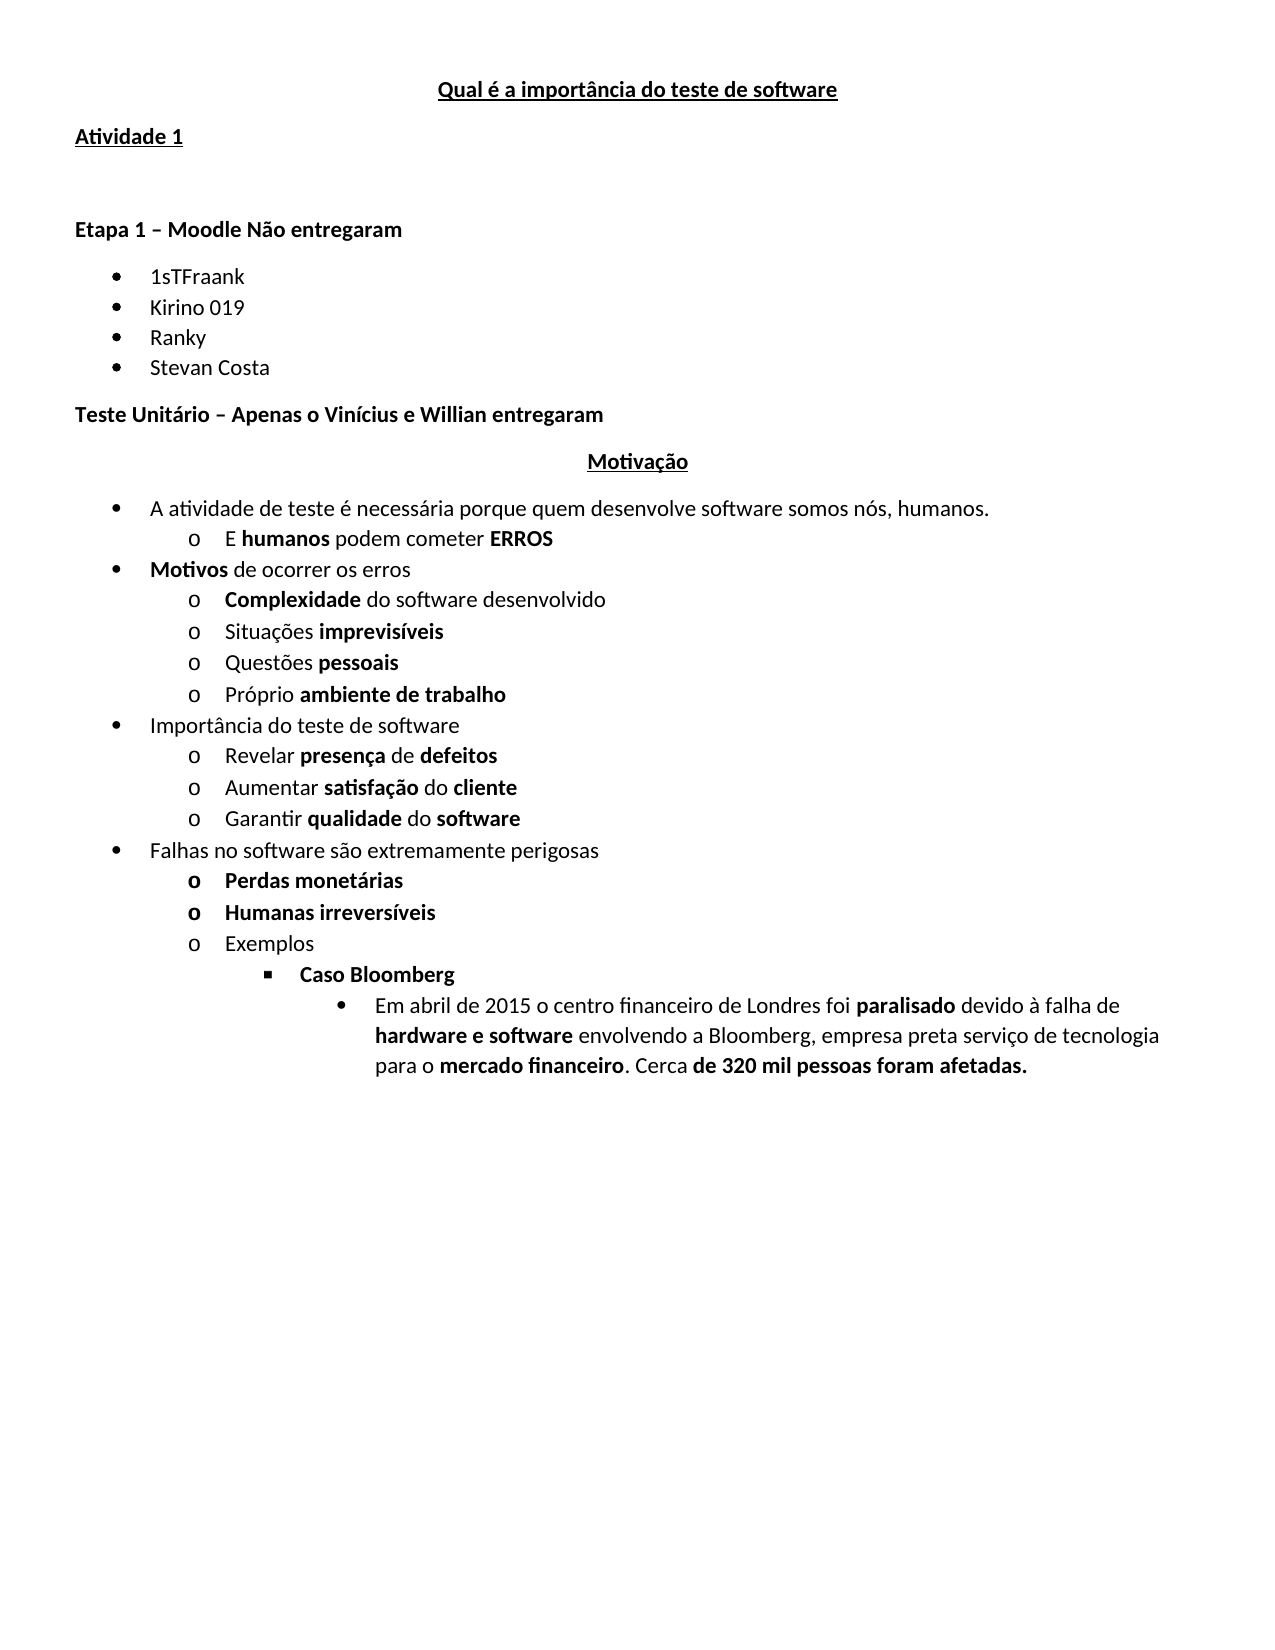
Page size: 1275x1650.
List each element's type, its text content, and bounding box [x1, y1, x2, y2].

list Exemplos [187, 929, 1200, 958]
list Complexidade do software desenvolvido [187, 586, 1200, 615]
list Situações imprevisíveis [187, 617, 1200, 646]
list Importância do teste de software [112, 711, 1200, 739]
text Qual é a importância do teste de software [75, 75, 1200, 103]
text Etapa 1 – Moodle Não entregaram [75, 216, 1200, 244]
list Aumentar satisfação do cliente [187, 773, 1200, 802]
list Stevan Costa [112, 353, 1200, 381]
list Garantir qualidade do software [187, 804, 1200, 834]
text Motivação [75, 447, 1200, 475]
list Kirino 019 [112, 293, 1200, 321]
list 1sTFraank [112, 262, 1200, 291]
list A atividade de teste é necessária porque quem desenvolve software somos nós, humanos. [112, 494, 1200, 522]
list Próprio ambiente de trabalho [187, 680, 1200, 709]
text Teste Unitário – Apenas o Vinícius e Willian entregaram [75, 400, 1200, 428]
list Em abril de 2015 o centro financeiro de Londres foi paralisado devido à falha de hardware e software envolvendo a Bloomberg, empresa preta serviço de tecnologia para o mercado financeiro. Cerca de 320 mil pessoas foram afetadas. [337, 991, 1200, 1079]
list Caso Bloomberg [262, 961, 1200, 989]
list Revelar presença de defeitos [187, 742, 1200, 771]
list Questões pessoais [187, 648, 1200, 678]
list Ranky [112, 323, 1200, 351]
list Perdas monetárias [187, 866, 1200, 895]
list Humanas irreversíveis [187, 898, 1200, 927]
text Atividade 1 [75, 122, 1200, 150]
list Motivos de ocorrer os erros [112, 555, 1200, 583]
list Falhas no software são extremamente perigosas [112, 836, 1200, 864]
list E humanos podem cometer ERROS [187, 524, 1200, 553]
